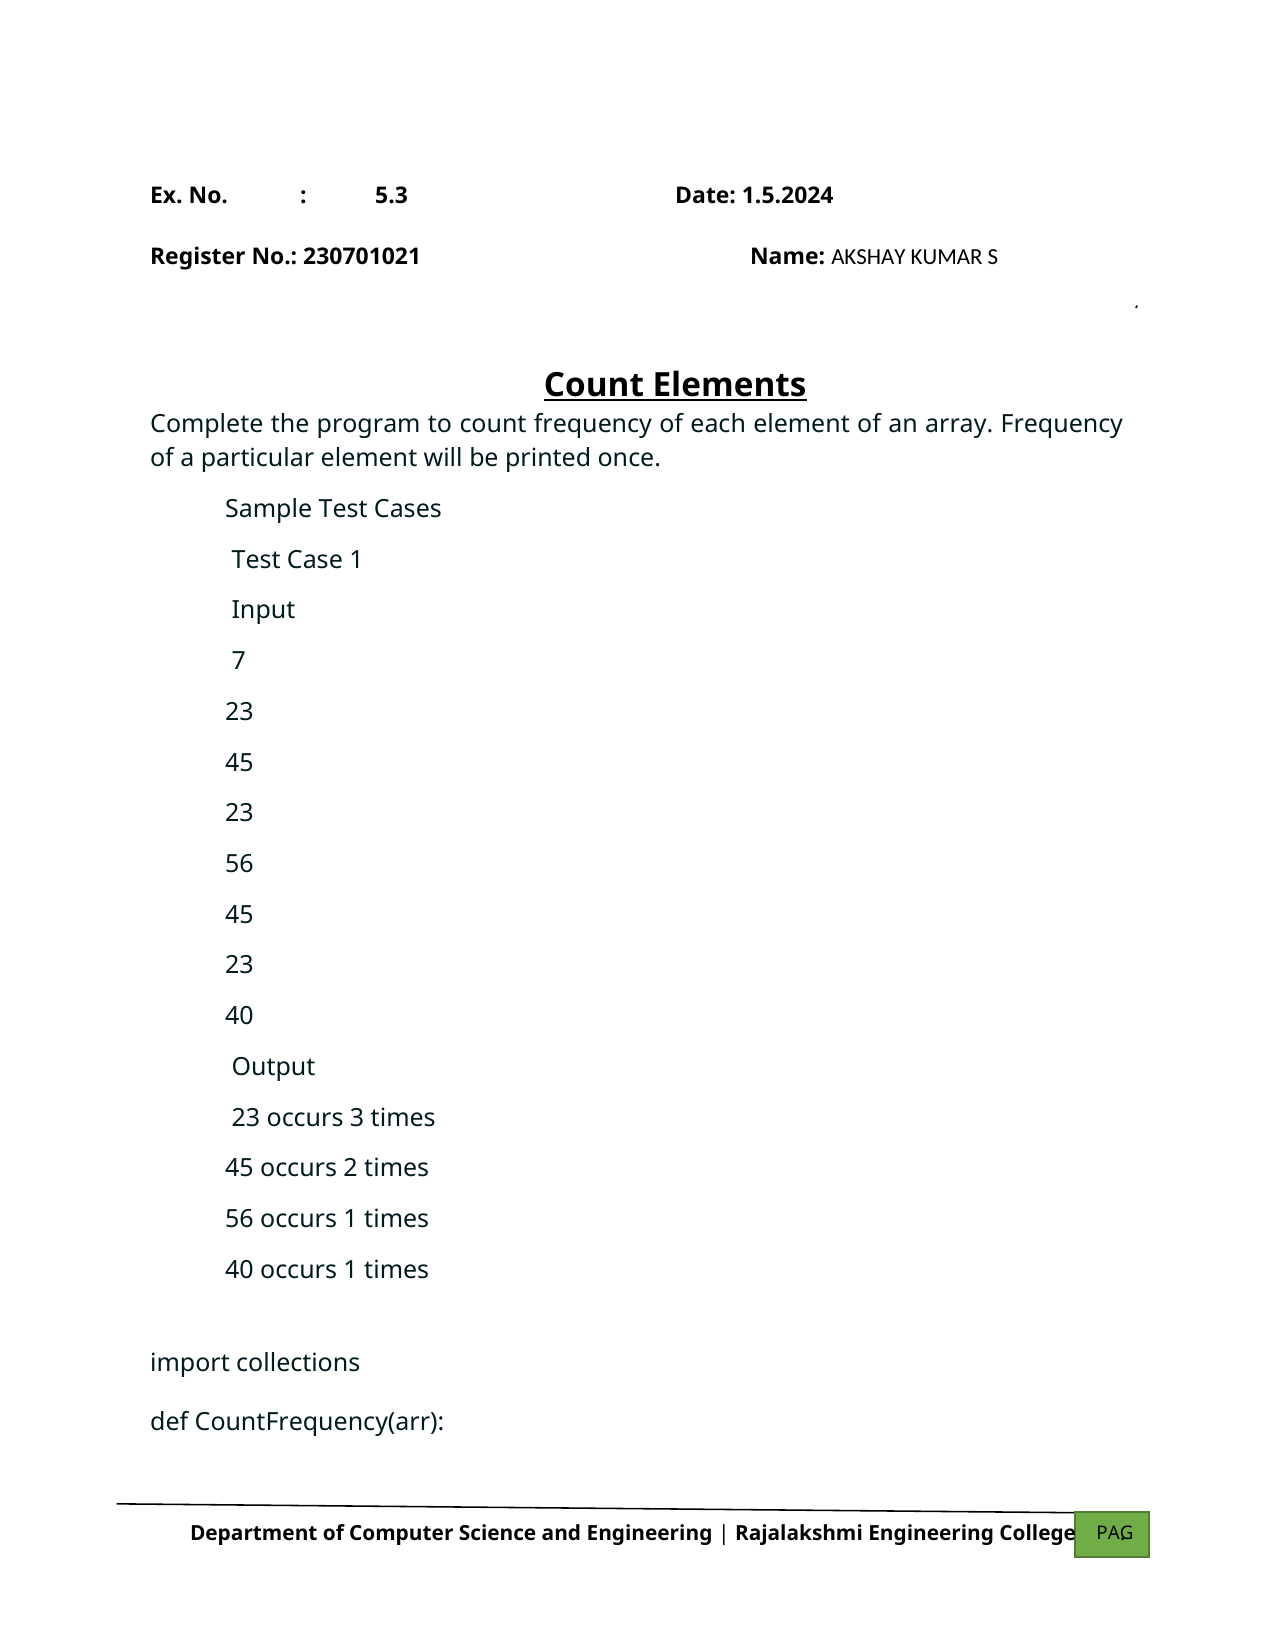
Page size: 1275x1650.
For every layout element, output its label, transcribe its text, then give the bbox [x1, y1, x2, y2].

text 40 [225, 998, 1125, 1032]
text Ex. No. : 5.3 Date: 1.5.2024 [150, 179, 1125, 210]
text Complete the program to count frequency of each element of an array. Frequency of a particular element will be printed once. [150, 406, 1125, 474]
text def CountFrequency(arr): [150, 1404, 1125, 1438]
text Output [225, 1049, 1125, 1083]
text Register No.: 230701021 Name: AKSHAY KUMAR S [150, 239, 1125, 271]
text 23 [225, 795, 1125, 829]
text 45 [225, 744, 1125, 778]
text import collections [150, 1345, 1125, 1379]
text 23 occurs 3 times [225, 1099, 1125, 1133]
text Sample Test Cases [225, 491, 1125, 525]
text 40 occurs 1 times [225, 1252, 1125, 1286]
text 7 [225, 643, 1125, 677]
text 23 [225, 947, 1125, 981]
text 56 [225, 846, 1125, 880]
text 45 [225, 896, 1125, 931]
text 45 occurs 2 times [225, 1150, 1125, 1184]
text Input [225, 592, 1125, 626]
text 23 [225, 693, 1125, 728]
text Count Elements [225, 360, 1125, 406]
text 56 occurs 1 times [225, 1201, 1125, 1235]
text Test Case 1 [225, 541, 1125, 575]
